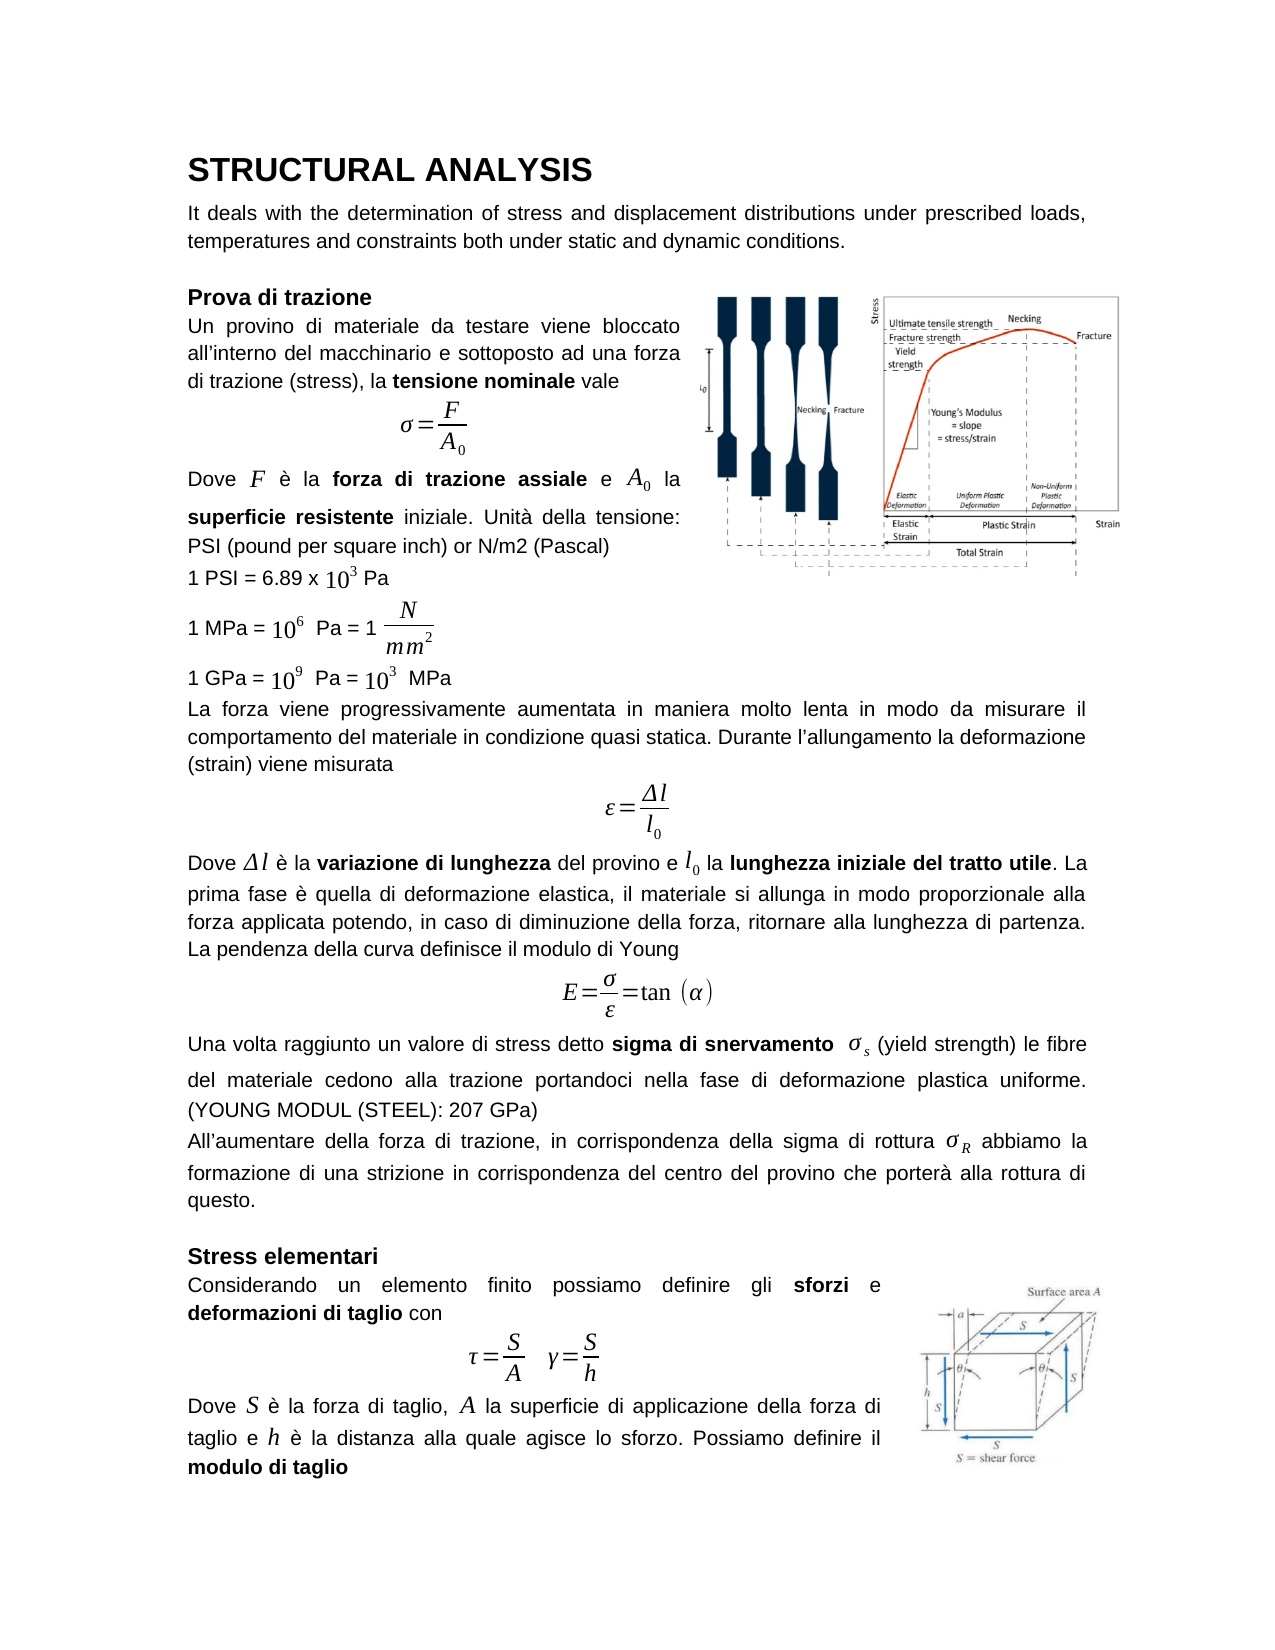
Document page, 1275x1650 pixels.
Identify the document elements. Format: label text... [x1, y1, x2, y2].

text STRUCTURAL ANALYSIS [187, 150, 1087, 188]
text 1 PSI = 6.89 x Pa [187, 562, 1087, 593]
text Dove è la variazione di lunghezza del provino e la lunghezza iniziale del tratto utile. La prima fase è quella di deformazione elastica, il materiale si allunga in modo proporzionale alla forza applicata potendo, in caso di diminuzione della forza, ritornare alla lunghezza di partenza. La pendenza della curva definisce il modulo di Young [187, 847, 1087, 961]
text Un provino di materiale da testare viene bloccato all’interno del macchinario e sottoposto ad una forza di trazione (stress), la tensione nominale vale [187, 314, 698, 393]
text La forza viene progressivamente aumentata in maniera molto lenta in modo da misurare il comportamento del materiale in condizione quasi statica. Durante l’allungamento la deformazione (strain) viene misurata [187, 697, 1087, 776]
text It deals with the determination of stress and displacement distributions under prescribed loads, temperatures and constraints both under static and dynamic conditions. [187, 201, 1087, 252]
text Prova di trazione [187, 283, 1087, 310]
text 1 GPa = Pa = MPa [187, 663, 1087, 694]
picture [698, 286, 1120, 574]
text Dove è la forza di trazione assiale e la superficie resistente iniziale. Unità della tensione: PSI (pound per square inch) or N/m2 (Pascal) [187, 463, 698, 558]
picture [899, 1281, 1112, 1469]
text All’aumentare della forza di trazione, in corrispondenza della sigma di rottura abbiamo la formazione di una strizione in corrispondenza del centro del provino che porterà alla rottura di questo. [187, 1125, 1087, 1212]
text Dove è la forza di taglio, la superficie di applicazione della forza di taglio e è la distanza alla quale agisce lo sforzo. Possiamo definire il modulo di taglio [187, 1392, 1087, 1479]
text Stress elementari [187, 1243, 1087, 1269]
text Considerando un elemento finito possiamo definire gli sforzi e deformazioni di taglio con [187, 1273, 1087, 1324]
text 1 MPa = Pa = 1 [187, 597, 1087, 659]
text Una volta raggiunto un valore di stress detto sigma di snervamento (yield strength) le fibre del materiale cedono alla trazione portandoci nella fase di deformazione plastica uniforme. (YOUNG MODUL (STEEL): 207 GPa) [187, 1028, 1087, 1122]
